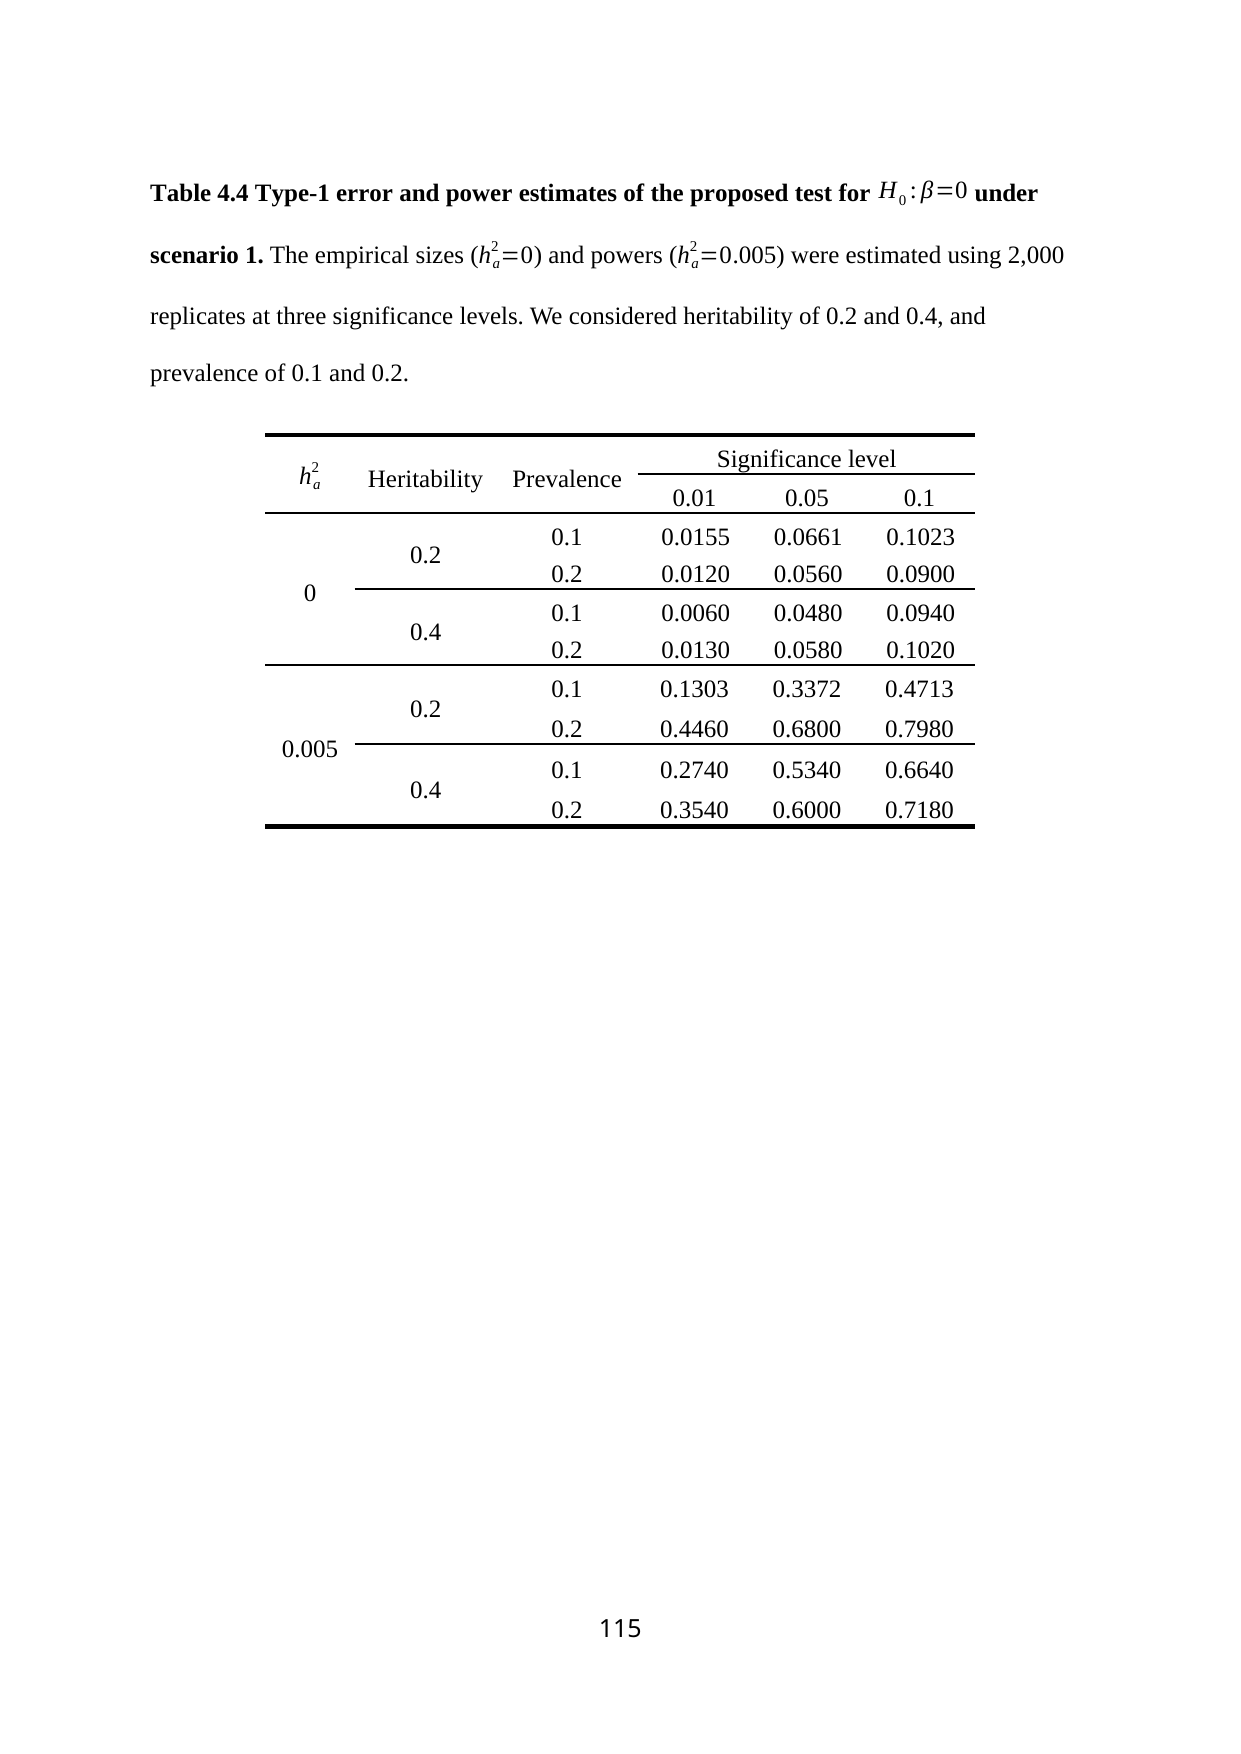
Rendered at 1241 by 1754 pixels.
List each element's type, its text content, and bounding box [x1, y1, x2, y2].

table_cell 0.0560 [750, 550, 863, 588]
table_cell 0.1 [496, 745, 638, 784]
table_cell 0.4 [355, 590, 496, 664]
table_cell 0.1023 [863, 514, 975, 550]
table_cell 0.0940 [863, 590, 975, 626]
table_cell 0 [265, 514, 354, 664]
table_cell 0.2 [496, 550, 638, 588]
text Table 4.4 Type-1 error and power estimates of the proposed test for under scenario 1. The empirical sizes () and powers (.005) were estimated using 2,000 replicates at three significance levels. We considered heritability of 0.2 and 0.4, and prevalence of 0.1 and 0.2. [150, 177, 1090, 387]
table_cell 0.1 [496, 514, 638, 550]
table_cell 0.1 [496, 666, 638, 702]
table_cell 0.6000 [750, 784, 863, 824]
table_cell 0.0900 [863, 550, 975, 588]
table_header Heritability [355, 437, 496, 512]
table_cell 0.2 [496, 703, 638, 743]
table_cell 0.2 [496, 626, 638, 664]
table_cell 0.0580 [750, 626, 863, 664]
table_cell 0.1303 [638, 666, 750, 702]
table_cell 0.3540 [638, 784, 750, 824]
table_cell 0.6800 [750, 703, 863, 743]
table_header Prevalence [496, 437, 638, 512]
table_cell 0.4460 [638, 703, 750, 743]
table_cell 0.0120 [638, 550, 750, 588]
table_cell 0.1 [863, 475, 975, 512]
table_cell 0.4713 [863, 666, 975, 702]
table_cell 0.1020 [863, 626, 975, 664]
table_cell 0.01 [638, 475, 750, 512]
table_cell 0.005 [265, 666, 354, 824]
table_cell 0.1 [496, 590, 638, 626]
table_cell 0.2 [355, 514, 496, 588]
table_cell 0.7980 [863, 703, 975, 743]
table_cell 0.05 [750, 475, 863, 512]
table_cell 0.3372 [750, 666, 863, 702]
table_cell 0.0661 [750, 514, 863, 550]
table_cell 0.4 [355, 745, 496, 824]
table_header [265, 437, 354, 512]
table_cell 0.6640 [863, 745, 975, 784]
table_cell 0.0060 [638, 590, 750, 626]
table_cell 0.0130 [638, 626, 750, 664]
table_cell 0.0155 [638, 514, 750, 550]
table_header Significance level [638, 437, 975, 473]
table_cell 0.5340 [750, 745, 863, 784]
table_cell 0.2 [496, 784, 638, 824]
table_cell 0.2 [355, 666, 496, 743]
table_cell 0.0480 [750, 590, 863, 626]
table_cell 0.7180 [863, 784, 975, 824]
table_cell 0.2740 [638, 745, 750, 784]
